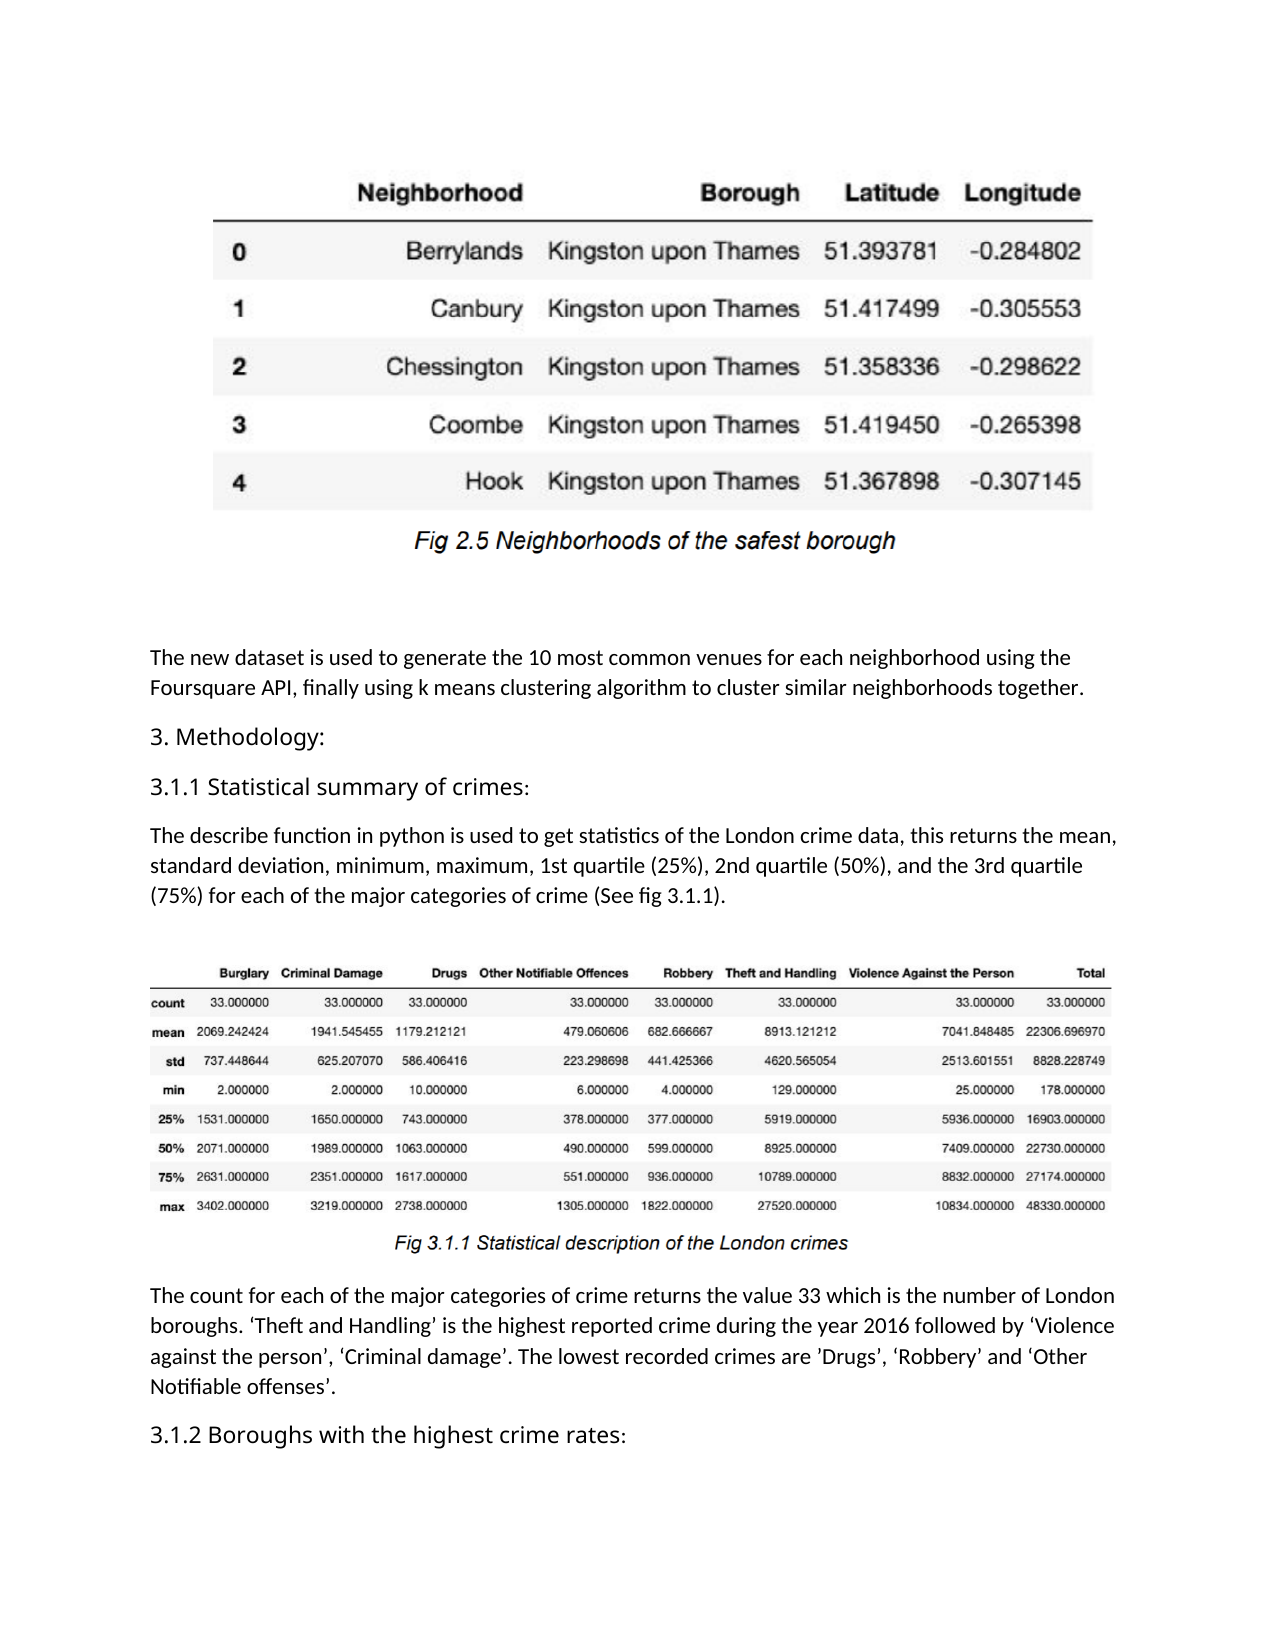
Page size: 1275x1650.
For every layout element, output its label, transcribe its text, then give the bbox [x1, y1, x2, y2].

picture [150, 928, 1125, 1263]
text The describe function in python is used to get statistics of the London crime data, this returns the mean, standard deviation, minimum, maximum, 1st quartile (25%), 2nd quartile (50%), and the 3rd quartile (75%) for each of the major categories of crime (See fig 3.1.1). [150, 821, 1125, 910]
text 3. Methodology: [150, 720, 1125, 752]
text 3.1.1 Statistical summary of crimes: [150, 771, 1125, 802]
text The new dataset is used to generate the 10 most common venues for each neighborhood using the Foursquare API, finally using k means clustering algorithm to cluster similar neighborhoods together. [150, 643, 1125, 702]
text 3.1.2 Boroughs with the highest crime rates: [150, 1419, 1125, 1450]
picture [150, 150, 1125, 578]
text The count for each of the major categories of crime returns the value 33 which is the number of London boroughs. ‘Theft and Handling’ is the highest reported crime during the year 2016 followed by ‘Violence against the person’, ‘Criminal damage’. The lowest recorded crimes are ’Drugs’, ‘Robbery’ and ‘Other Notifiable offenses’. [150, 1281, 1125, 1400]
